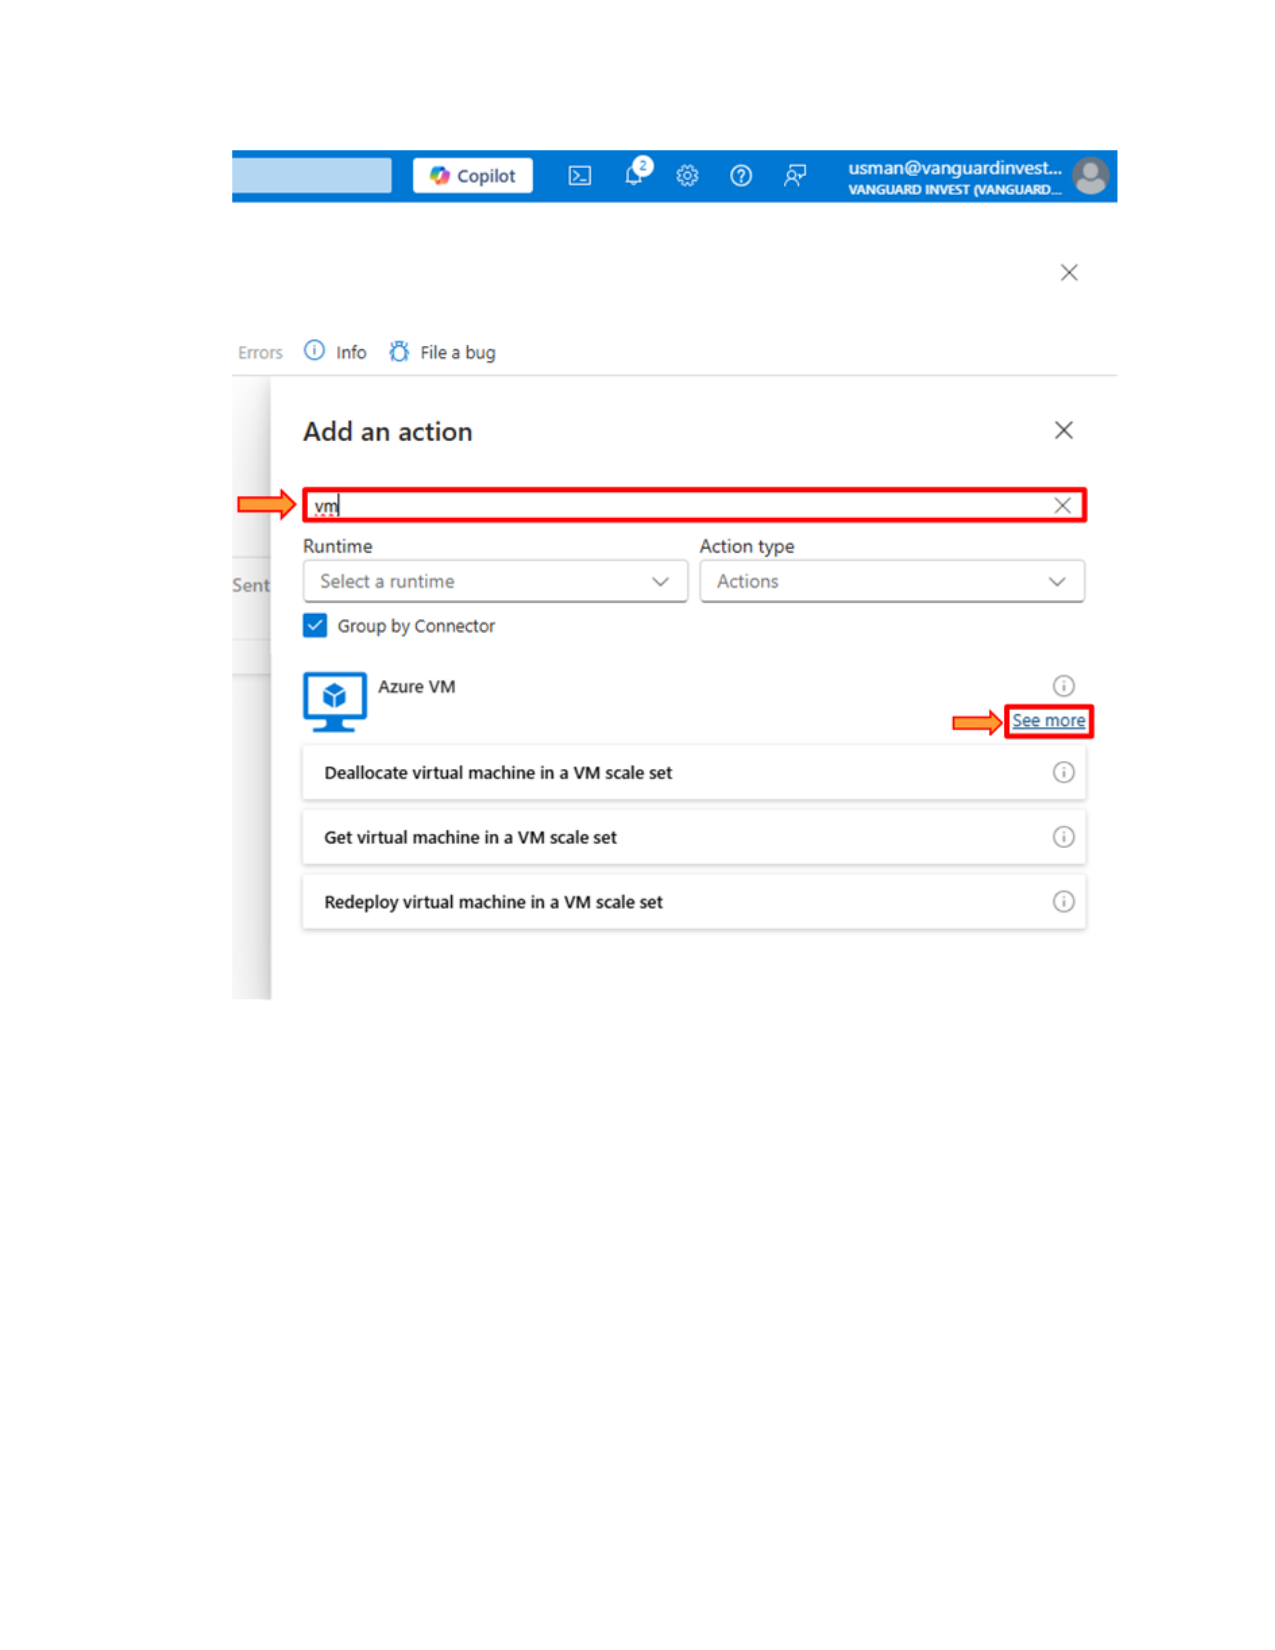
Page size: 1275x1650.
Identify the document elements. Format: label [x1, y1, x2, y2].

picture [231, 150, 1119, 1002]
